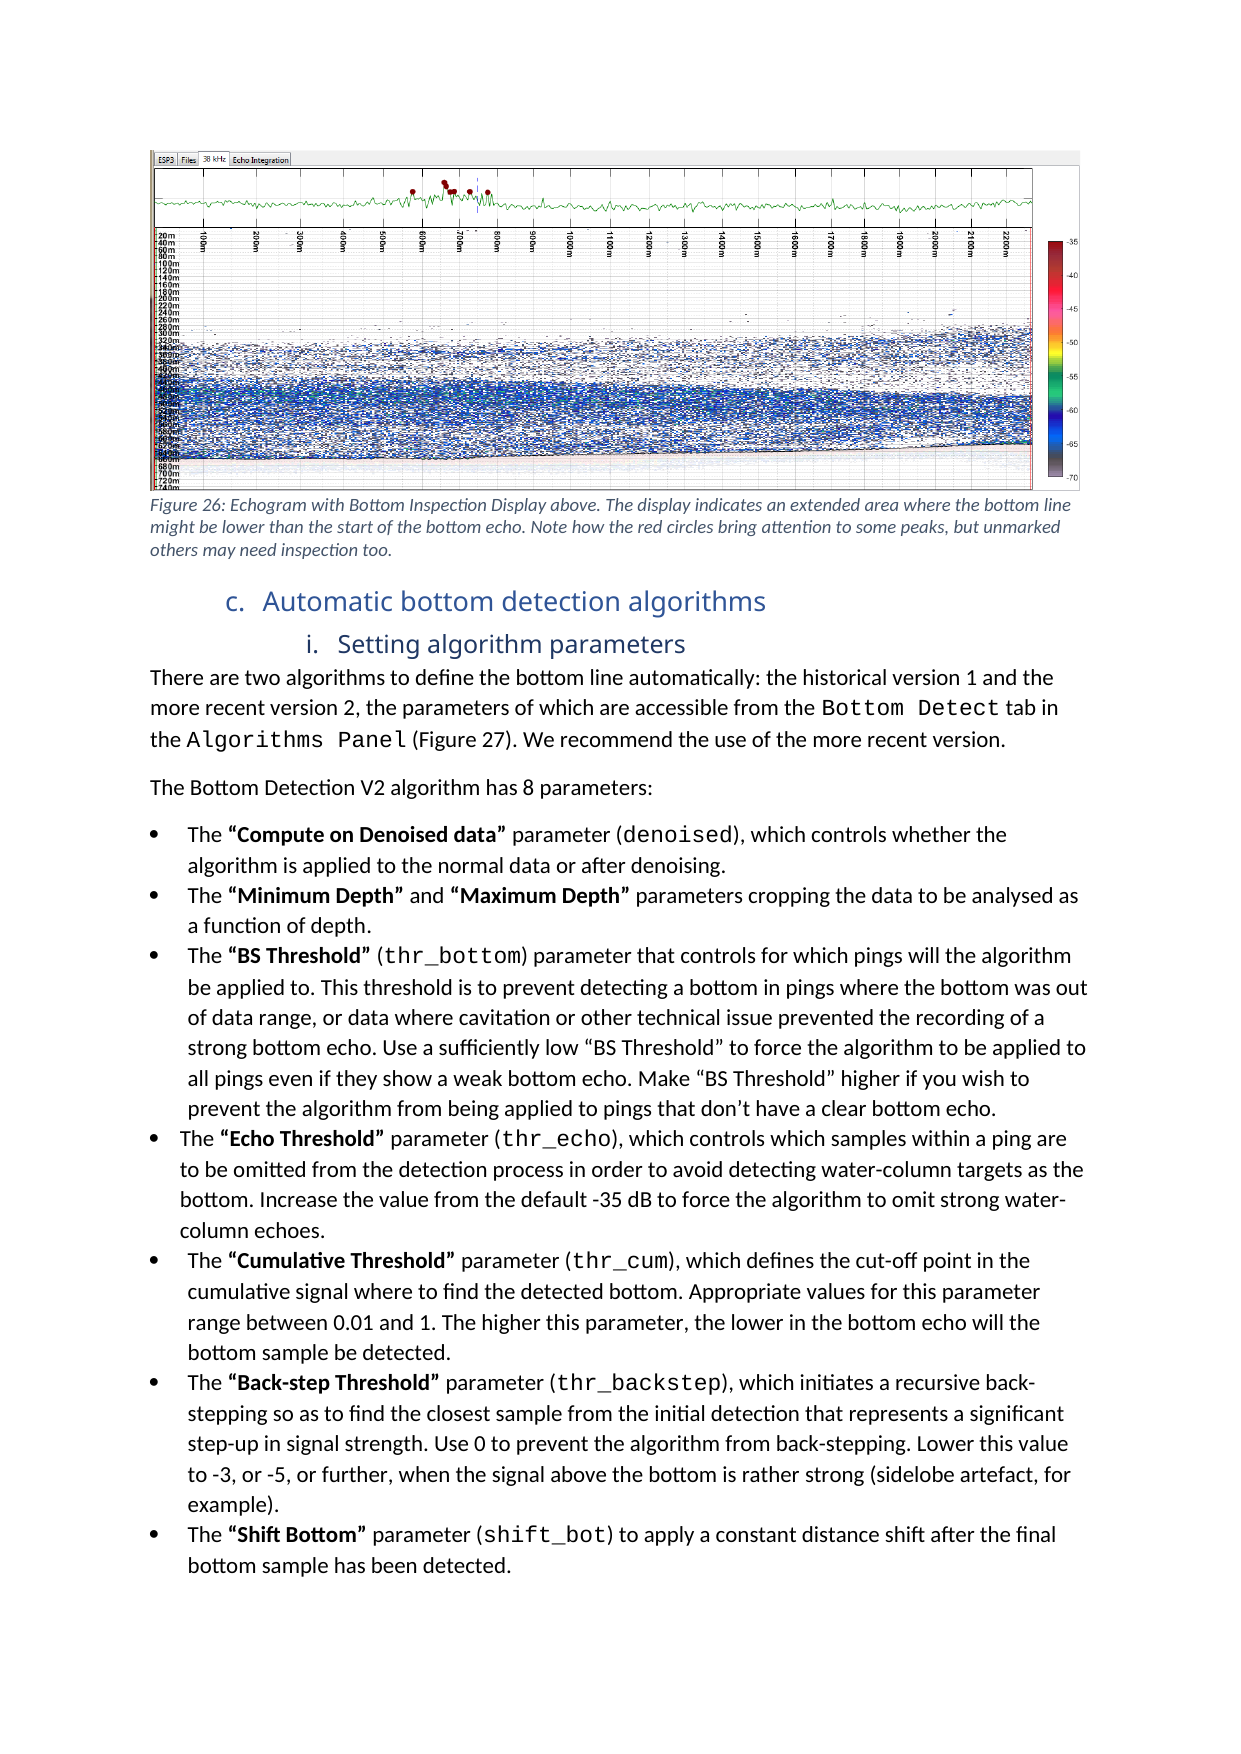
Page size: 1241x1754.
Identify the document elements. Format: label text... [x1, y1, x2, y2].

subtitle Automatic bottom detection algorithms [225, 582, 1090, 619]
list The “Shift Bottom” parameter (shift_bot) to apply a constant distance shift after the final bottom sample has been detected. [150, 1520, 1090, 1579]
list The “Echo Threshold” parameter (thr_echo), which controls which samples within a ping are to be omitted from the detection process in order to avoid detecting water-column targets as the bottom. Increase the value from the default -35 dB to force the algorithm to omit strong water-column echoes. [150, 1124, 1090, 1244]
list The “BS Threshold” (thr_bottom) parameter that controls for which pings will the algorithm be applied to. This threshold is to prevent detecting a bottom in pings where the bottom was out of data range, or data where cavitation or other technical issue prevented the recording of a strong bottom echo. Use a sufficiently low “BS Threshold” to force the algorithm to be applied to all pings even if they show a weak bottom echo. Make “BS Threshold” higher if you wish to prevent the algorithm from being applied to pings that don’t have a clear bottom echo. [150, 942, 1090, 1122]
text The Bottom Detection V2 algorithm has 8 parameters: [150, 773, 1090, 801]
list The “Back-step Threshold” parameter (thr_backstep), which initiates a recursive back-stepping so as to find the closest sample from the initial detection that represents a significant step-up in signal strength. Use 0 to prevent the algorithm from back-stepping. Lower this value to -3, or -5, or further, when the signal above the bottom is rather strong (sidelobe artefact, for example). [150, 1368, 1090, 1518]
list The “Minimum Depth” and “Maximum Depth” parameters cropping the data to be analysed as a function of depth. [150, 881, 1090, 939]
list The “Compute on Denoised data” parameter (denoised), which controls whether the algorithm is applied to the normal data or after denoising. [150, 820, 1090, 879]
picture [150, 150, 1081, 491]
subtitle Setting algorithm parameters [319, 626, 1090, 660]
text There are two algorithms to define the bottom line automatically: the historical version 1 and the more recent version 2, the parameters of which are accessible from the Bottom Detect tab in the Algorithms Panel (Figure 27). We recommend the use of the more recent version. [150, 663, 1090, 754]
list The “Cumulative Threshold” parameter (thr_cum), which defines the cut-off point in the cumulative signal where to find the detected bottom. Appropriate values for this parameter range between 0.01 and 1. The higher this parameter, the lower in the bottom echo will the bottom sample be detected. [150, 1246, 1090, 1366]
